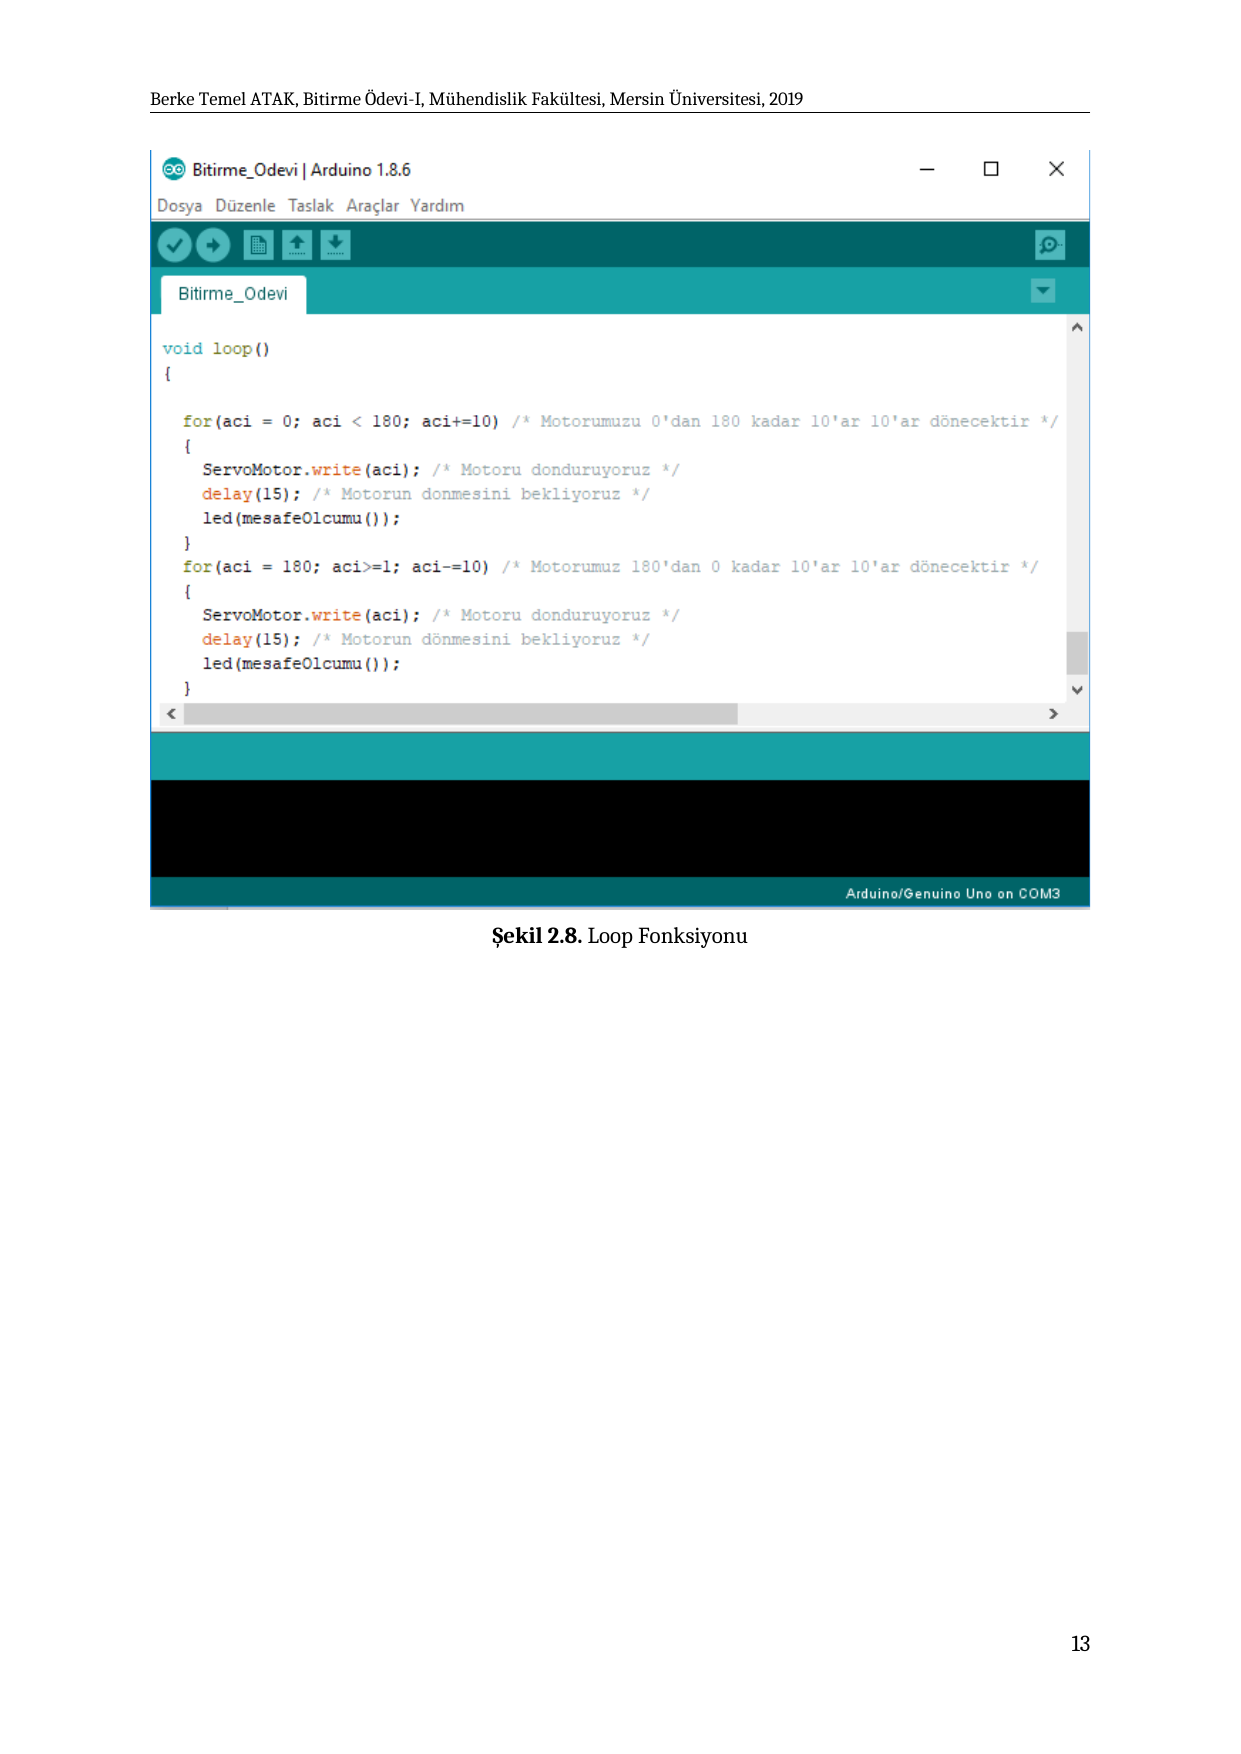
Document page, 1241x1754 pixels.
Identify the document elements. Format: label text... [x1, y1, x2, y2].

picture [150, 150, 1091, 910]
text Şekil 2.8. Loop Fonksiyonu [150, 923, 1090, 949]
